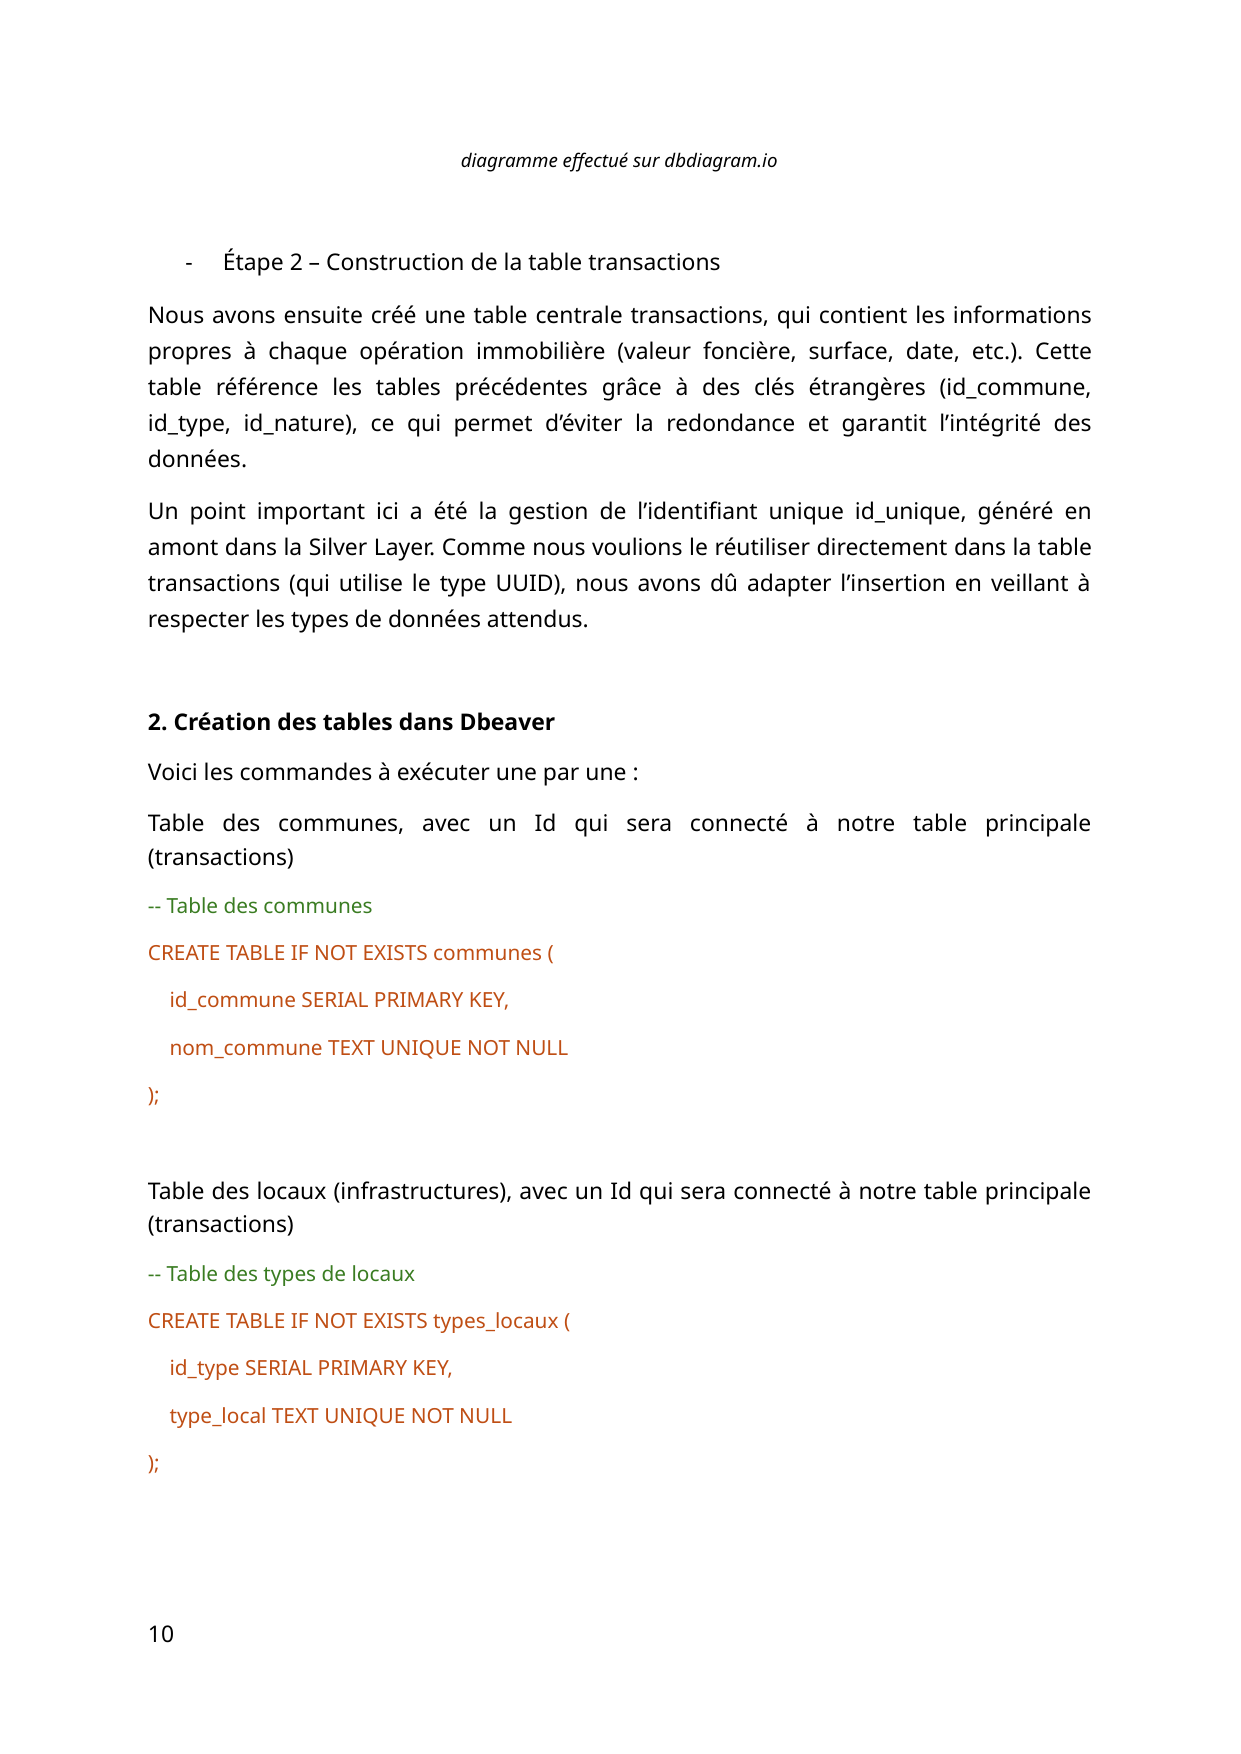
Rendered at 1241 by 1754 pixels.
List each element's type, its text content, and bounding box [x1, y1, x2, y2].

text id_commune SERIAL PRIMARY KEY, [148, 986, 1093, 1014]
text Table des communes, avec un Id qui sera connecté à notre table principale (transactions) [148, 807, 1093, 872]
list Étape 2 – Construction de la table transactions [185, 246, 1093, 277]
text Table des locaux (infrastructures), avec un Id qui sera connecté à notre table principale (transactions) [148, 1175, 1093, 1240]
text type_local TEXT UNIQUE NOT NULL [148, 1401, 1093, 1429]
text 2. Création des tables dans Dbeaver [148, 706, 1093, 737]
text CREATE TABLE IF NOT EXISTS communes ( [148, 938, 1093, 967]
text -- Table des types de locaux [148, 1259, 1093, 1287]
text id_type SERIAL PRIMARY KEY, [148, 1353, 1093, 1382]
text -- Table des communes [148, 891, 1093, 919]
text Voici les commandes à exécuter une par une : [148, 756, 1093, 788]
text Un point important ici a été la gestion de l’identifiant unique id_unique, généré en amont dans la Silver Layer. Comme nous voulions le réutiliser directement dans la table transactions (qui utilise le type UUID), nous avons dû adapter l’insertion en veillant à respecter les types de données attendus. [148, 495, 1093, 634]
text CREATE TABLE IF NOT EXISTS types_locaux ( [148, 1306, 1093, 1334]
text diagramme effectué sur dbdiagram.io [148, 148, 1093, 173]
text Nous avons ensuite créé une table centrale transactions, qui contient les informations propres à chaque opération immobilière (valeur foncière, surface, date, etc.). Cette table référence les tables précédentes grâce à des clés étrangères (id_commune, id_type, id_nature), ce qui permet d’éviter la redondance et garantit l’intégrité des données. [148, 299, 1093, 474]
text nom_commune TEXT UNIQUE NOT NULL [148, 1033, 1093, 1061]
text ); [148, 1448, 1093, 1476]
text ); [148, 1080, 1093, 1108]
